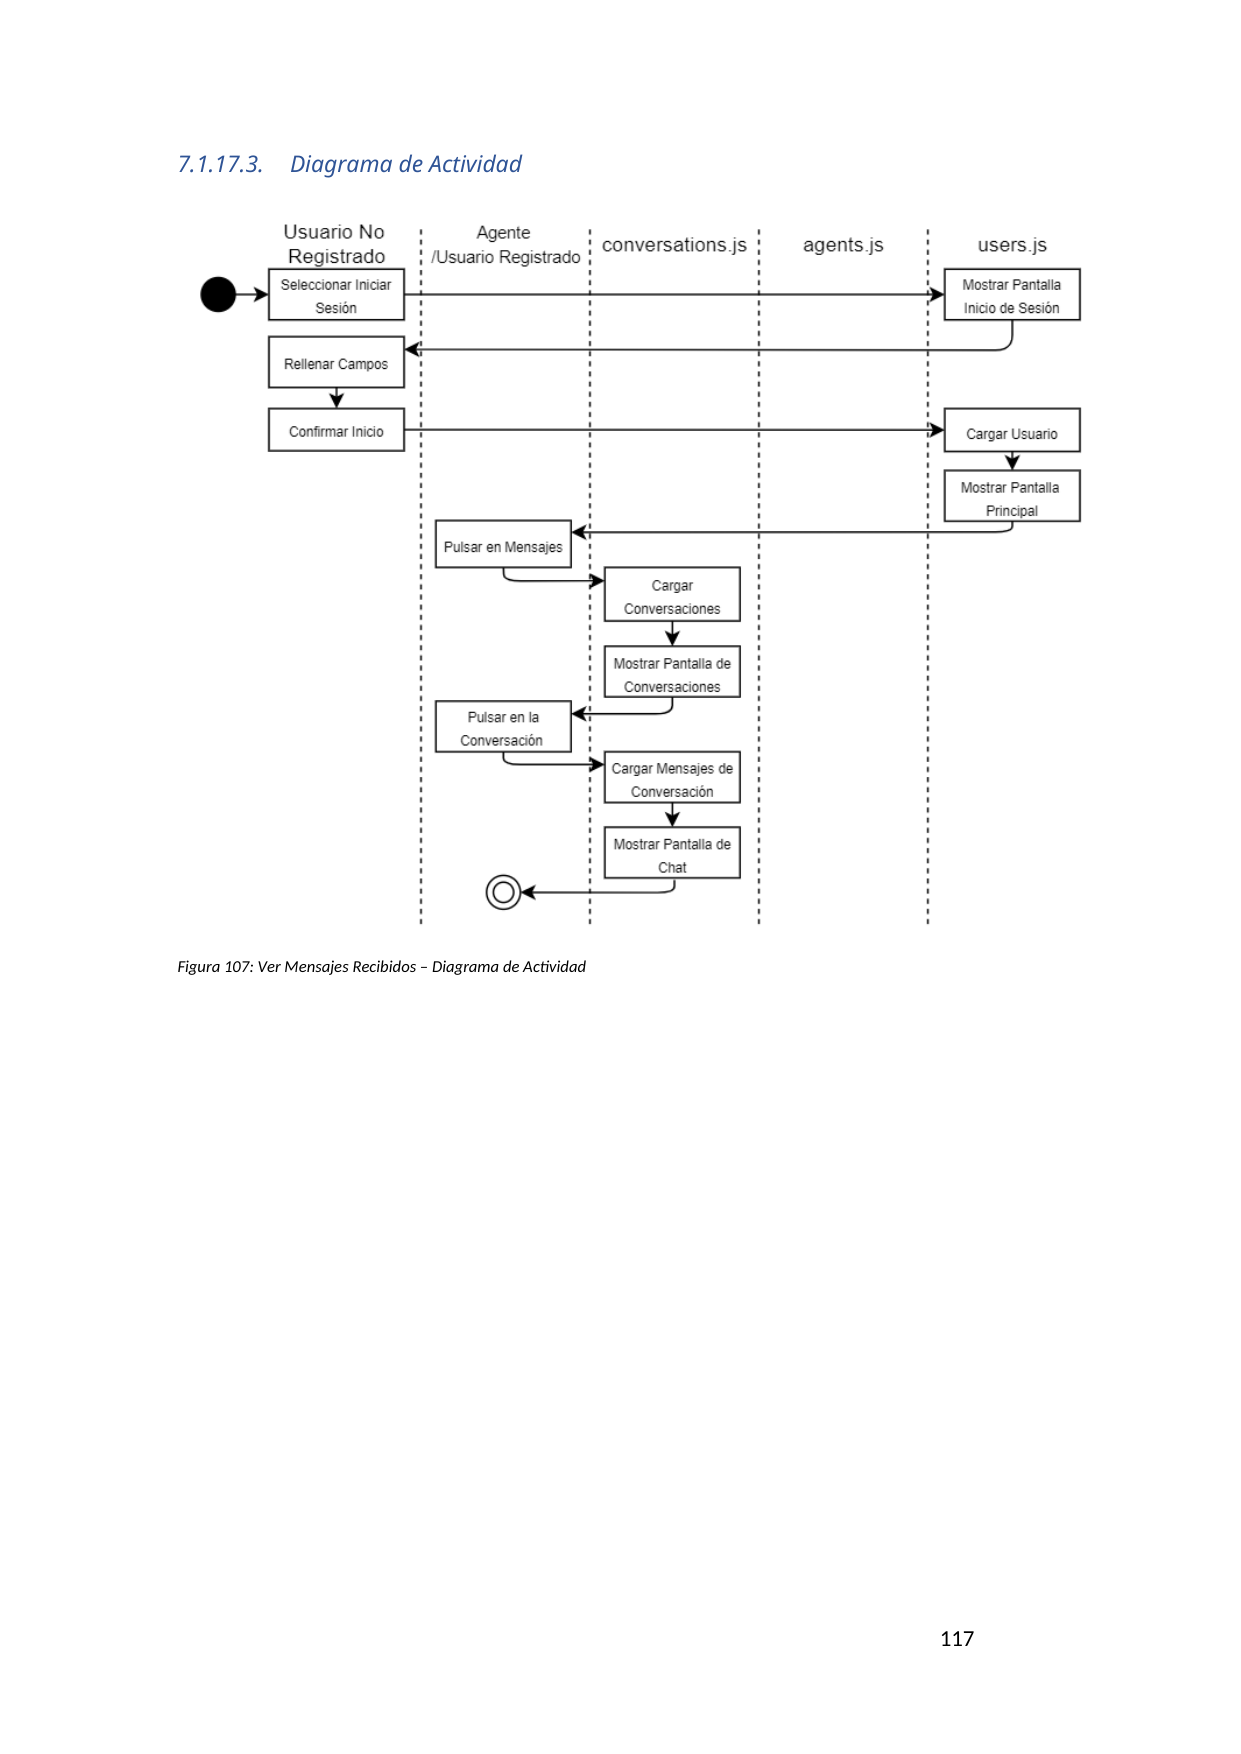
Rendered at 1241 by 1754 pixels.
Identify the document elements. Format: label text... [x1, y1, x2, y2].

subtitle Diagrama de Actividad [177, 148, 974, 179]
text Figura 107: Ver Mensajes Recibidos – Diagrama de Actividad [177, 957, 974, 977]
picture [177, 206, 1087, 938]
